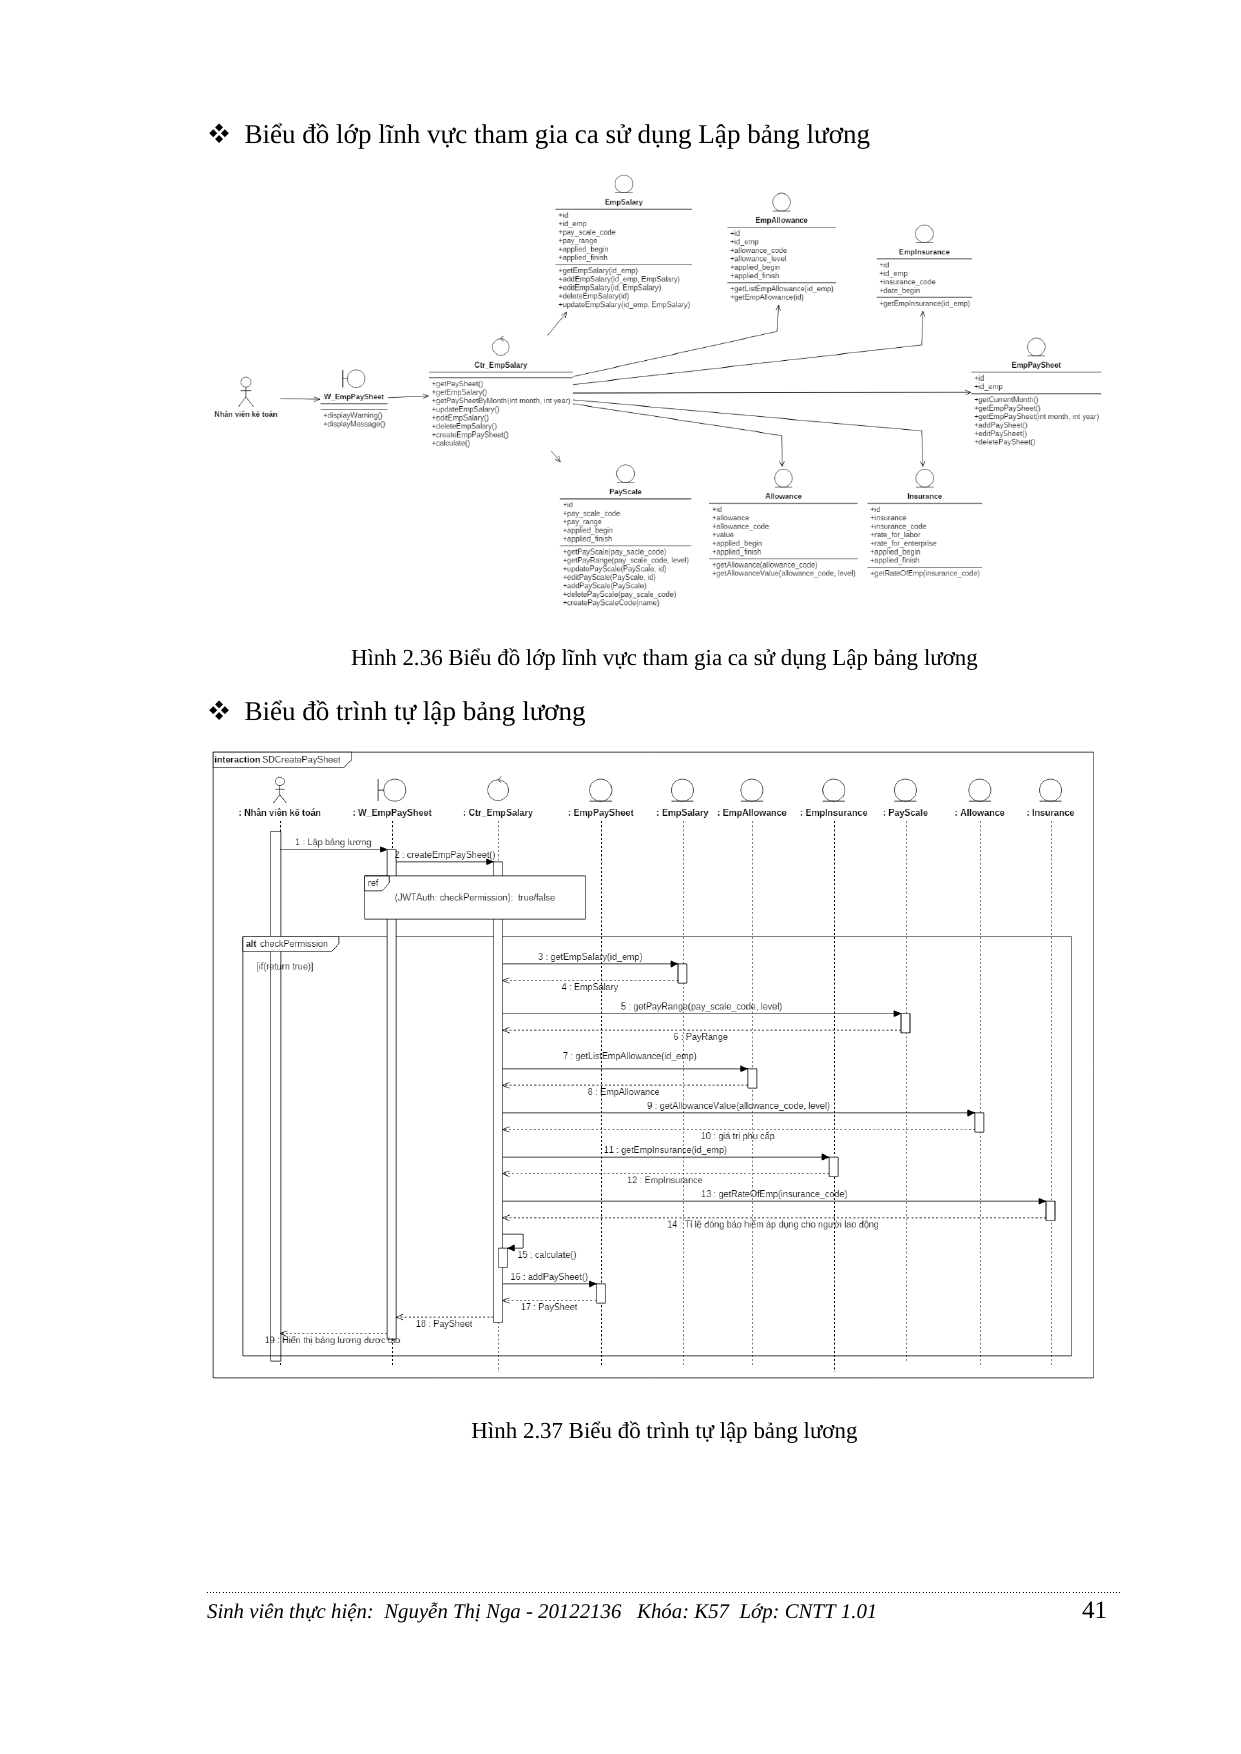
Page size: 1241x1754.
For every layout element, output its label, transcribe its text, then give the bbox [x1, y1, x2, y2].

list Biểu đồ lớp lĩnh vực tham gia ca sử dụng Lập bảng lương [207, 118, 1122, 149]
picture [206, 167, 1123, 632]
picture [206, 745, 1123, 1405]
list Biểu đồ trình tự lập bảng lương [207, 695, 1122, 727]
